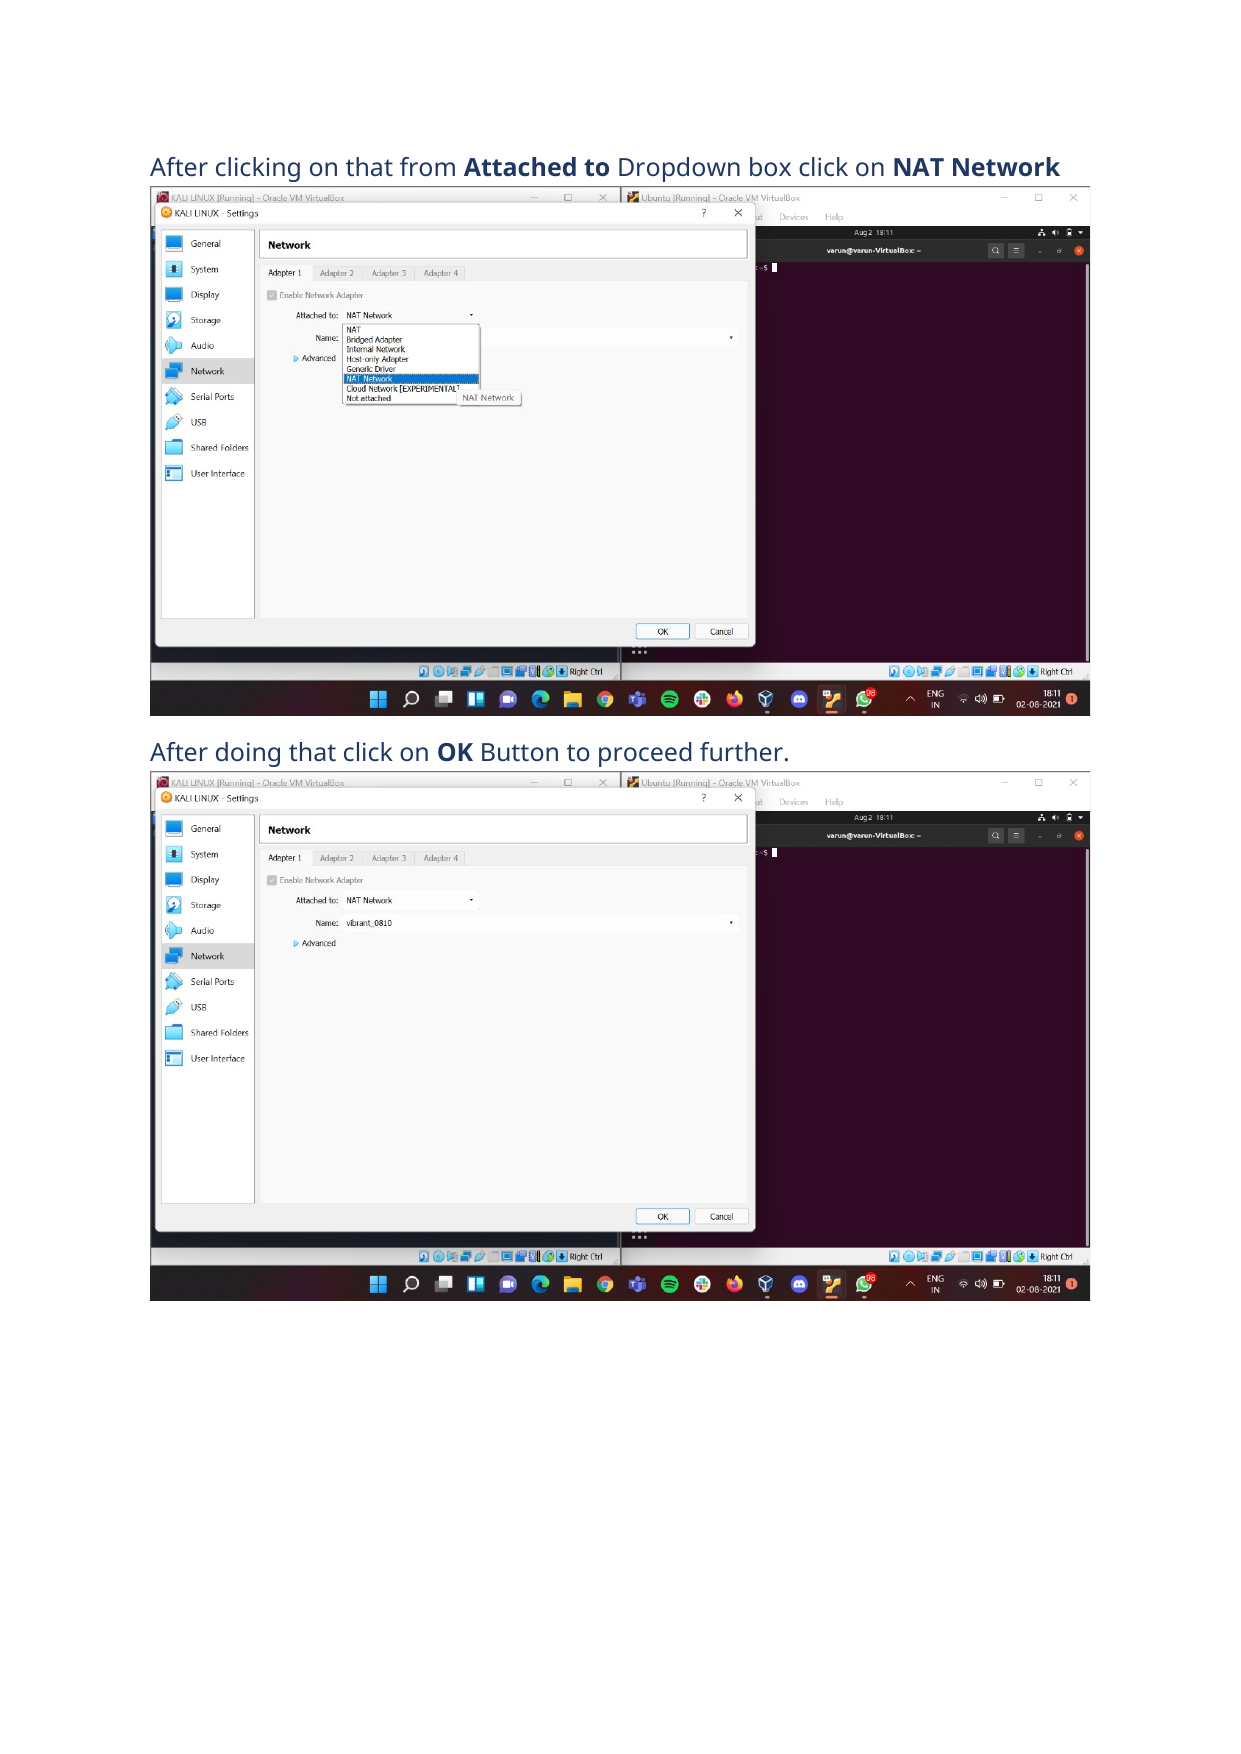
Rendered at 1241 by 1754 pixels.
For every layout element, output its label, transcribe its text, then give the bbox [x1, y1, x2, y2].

subtitle After clicking on that from Attached to Dropdown box click on NAT Network [150, 150, 1090, 184]
subtitle After doing that click on OK Button to proceed further. [150, 734, 1090, 768]
picture [150, 771, 1091, 1301]
picture [150, 186, 1091, 716]
